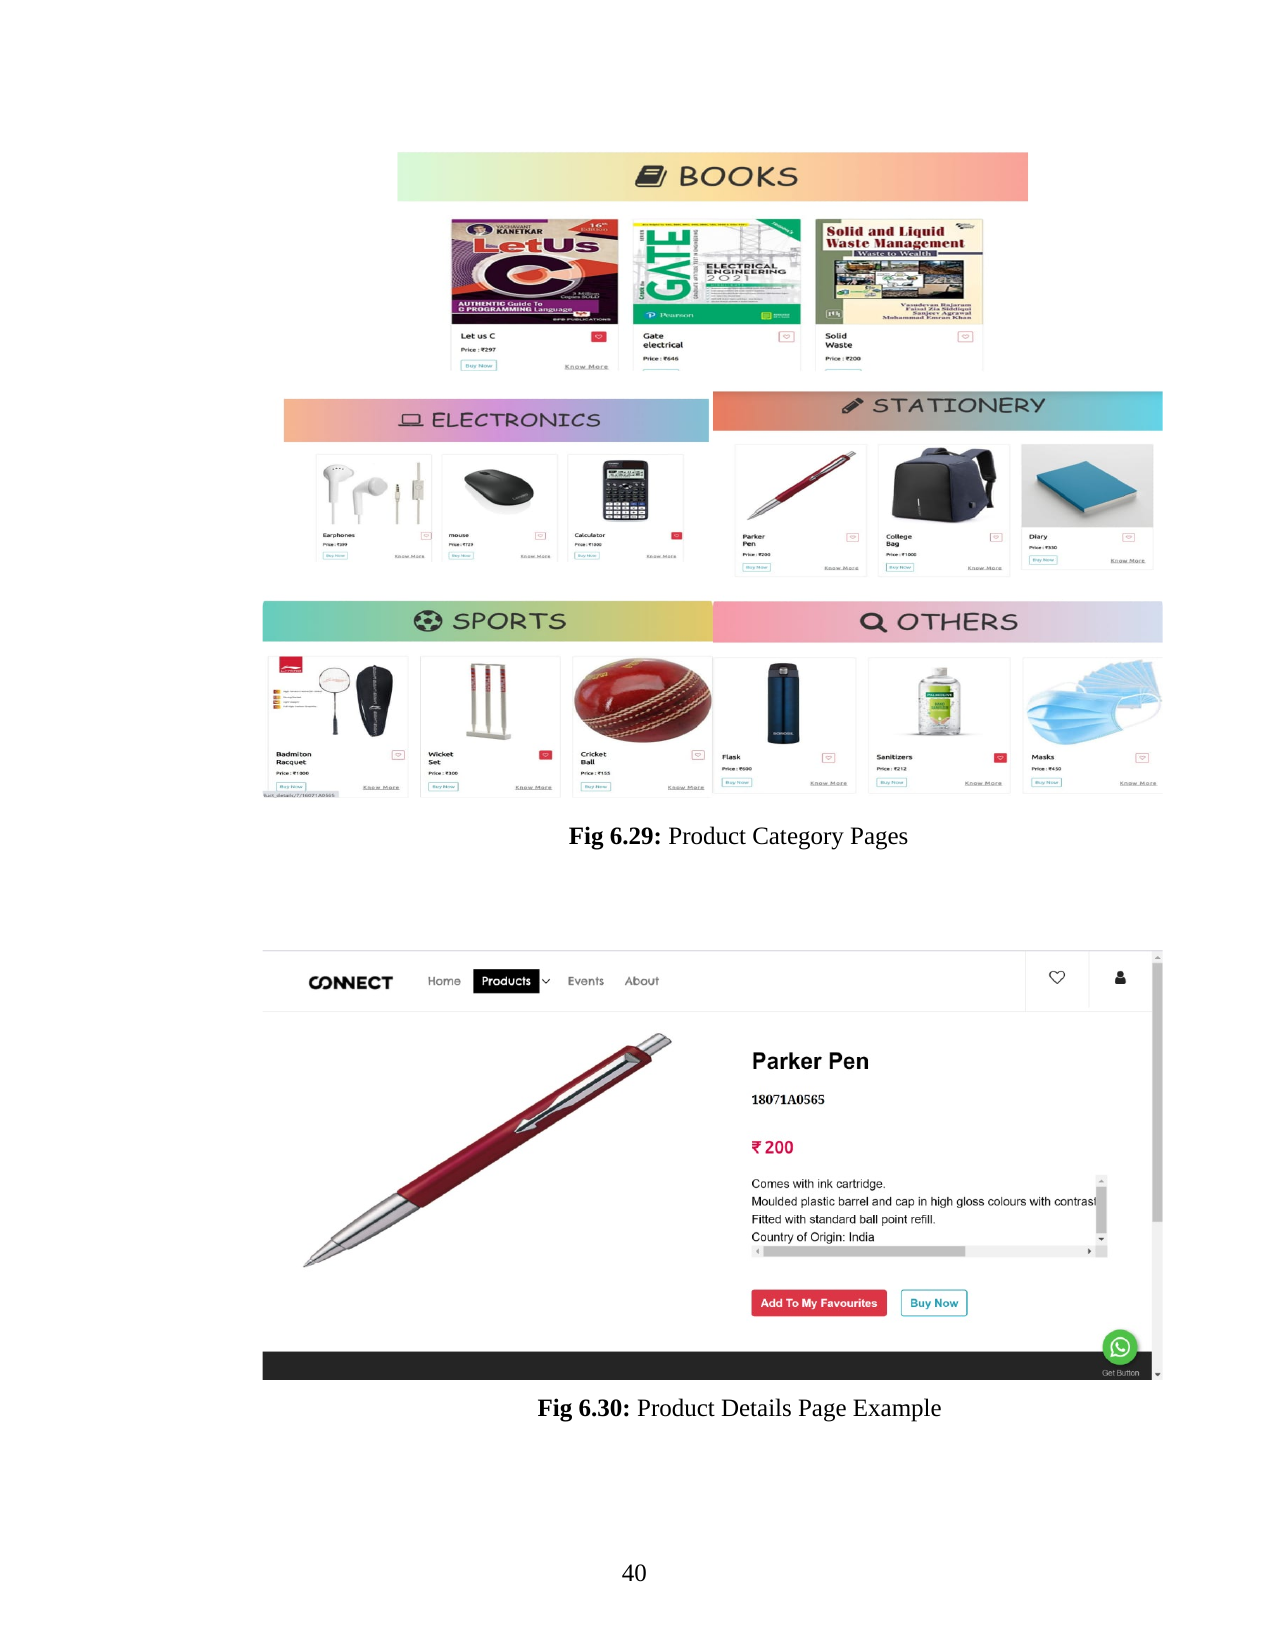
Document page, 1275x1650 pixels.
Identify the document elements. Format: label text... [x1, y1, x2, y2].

text Fig 6.29: Product Category Pages [262, 821, 1125, 850]
text Fig 6.30: Product Details Page Example [262, 1393, 1125, 1422]
